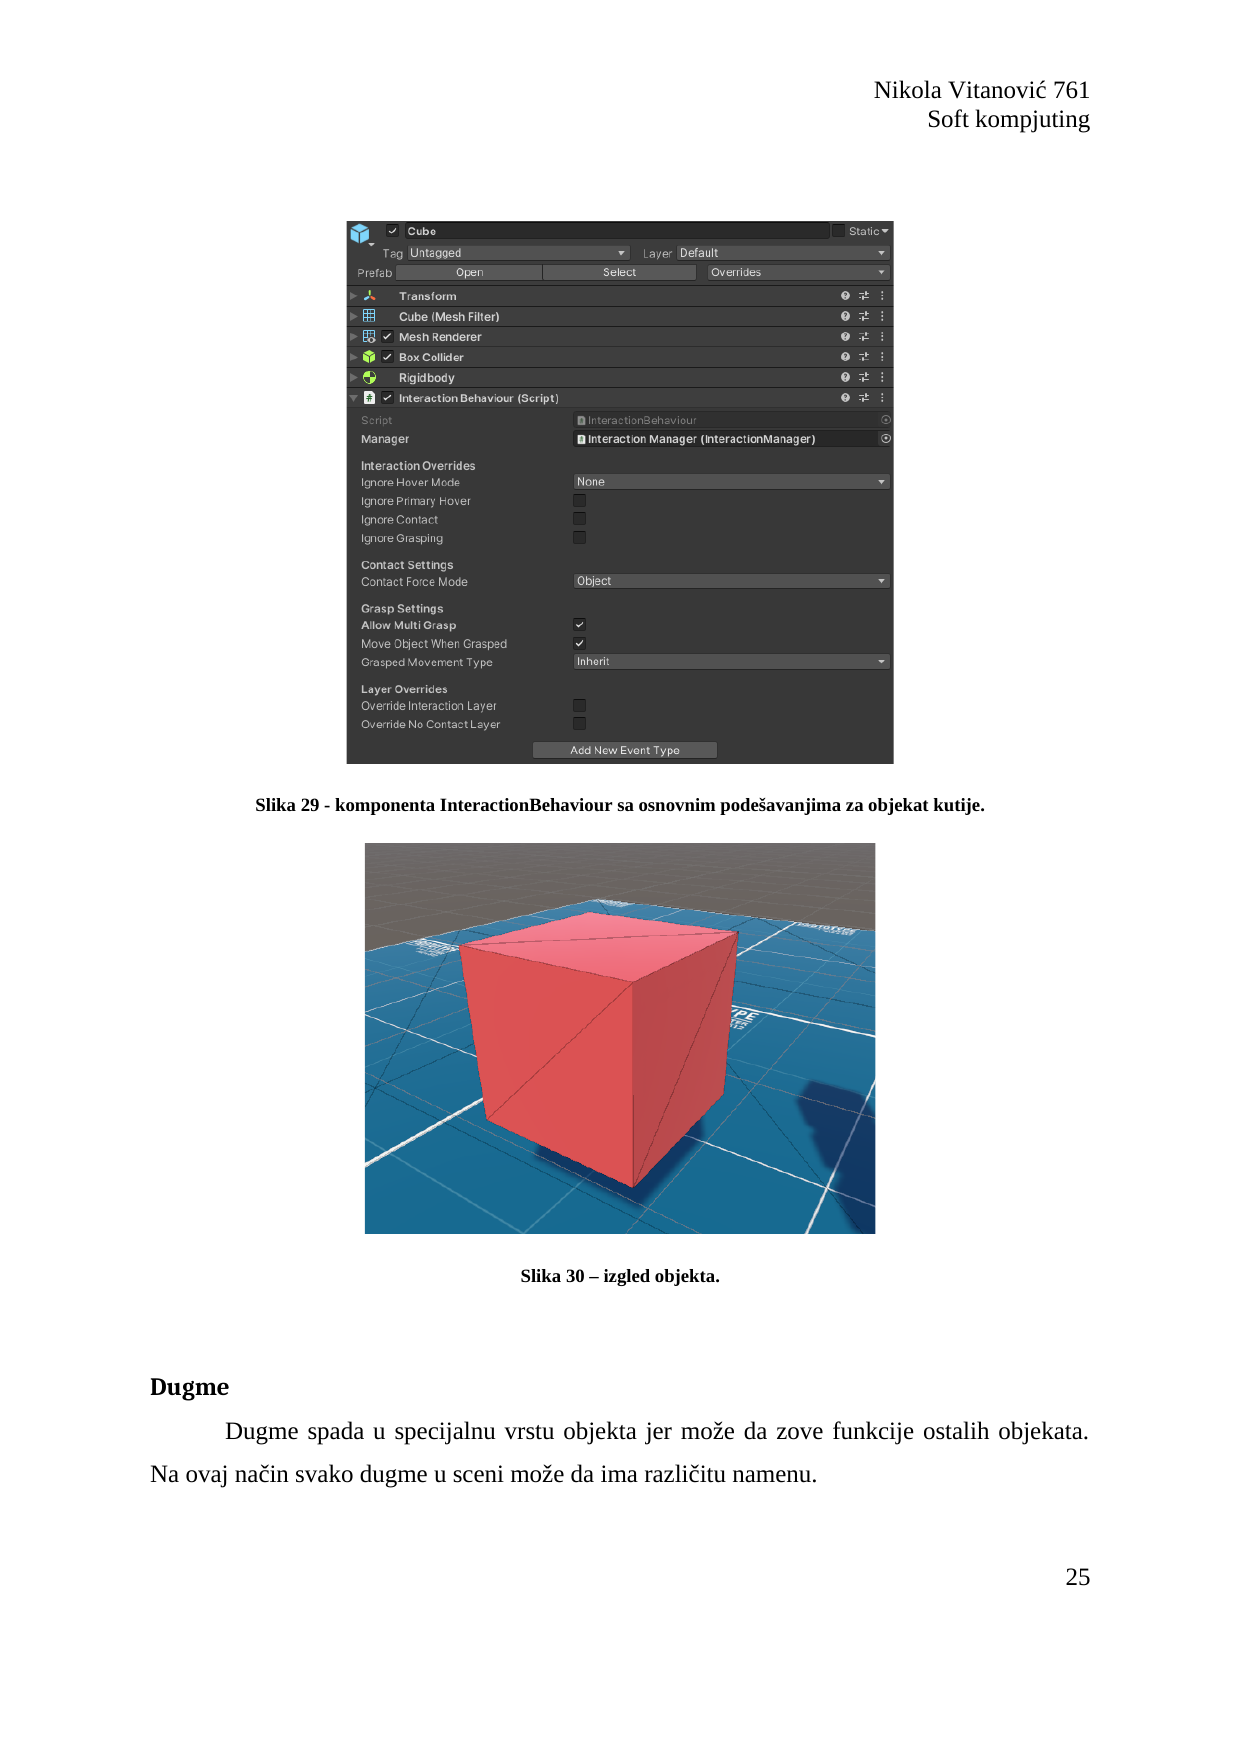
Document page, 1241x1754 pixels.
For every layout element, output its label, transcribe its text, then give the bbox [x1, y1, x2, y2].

text Dugme spada u specijalnu vrstu objekta jer može da zove funkcije ostalih objekata. Na ovaj način svako dugme u sceni može da ima različitu namenu. [150, 1416, 1090, 1488]
subtitle Dugme [150, 1373, 1090, 1402]
text Slika 30 – izgled objekta. [150, 1264, 1090, 1286]
picture [364, 843, 876, 1234]
text Slika 29 - komponenta InteractionBehaviour sa osnovnim podešavanjima za objekat kutije. [150, 794, 1090, 816]
picture [346, 221, 894, 764]
